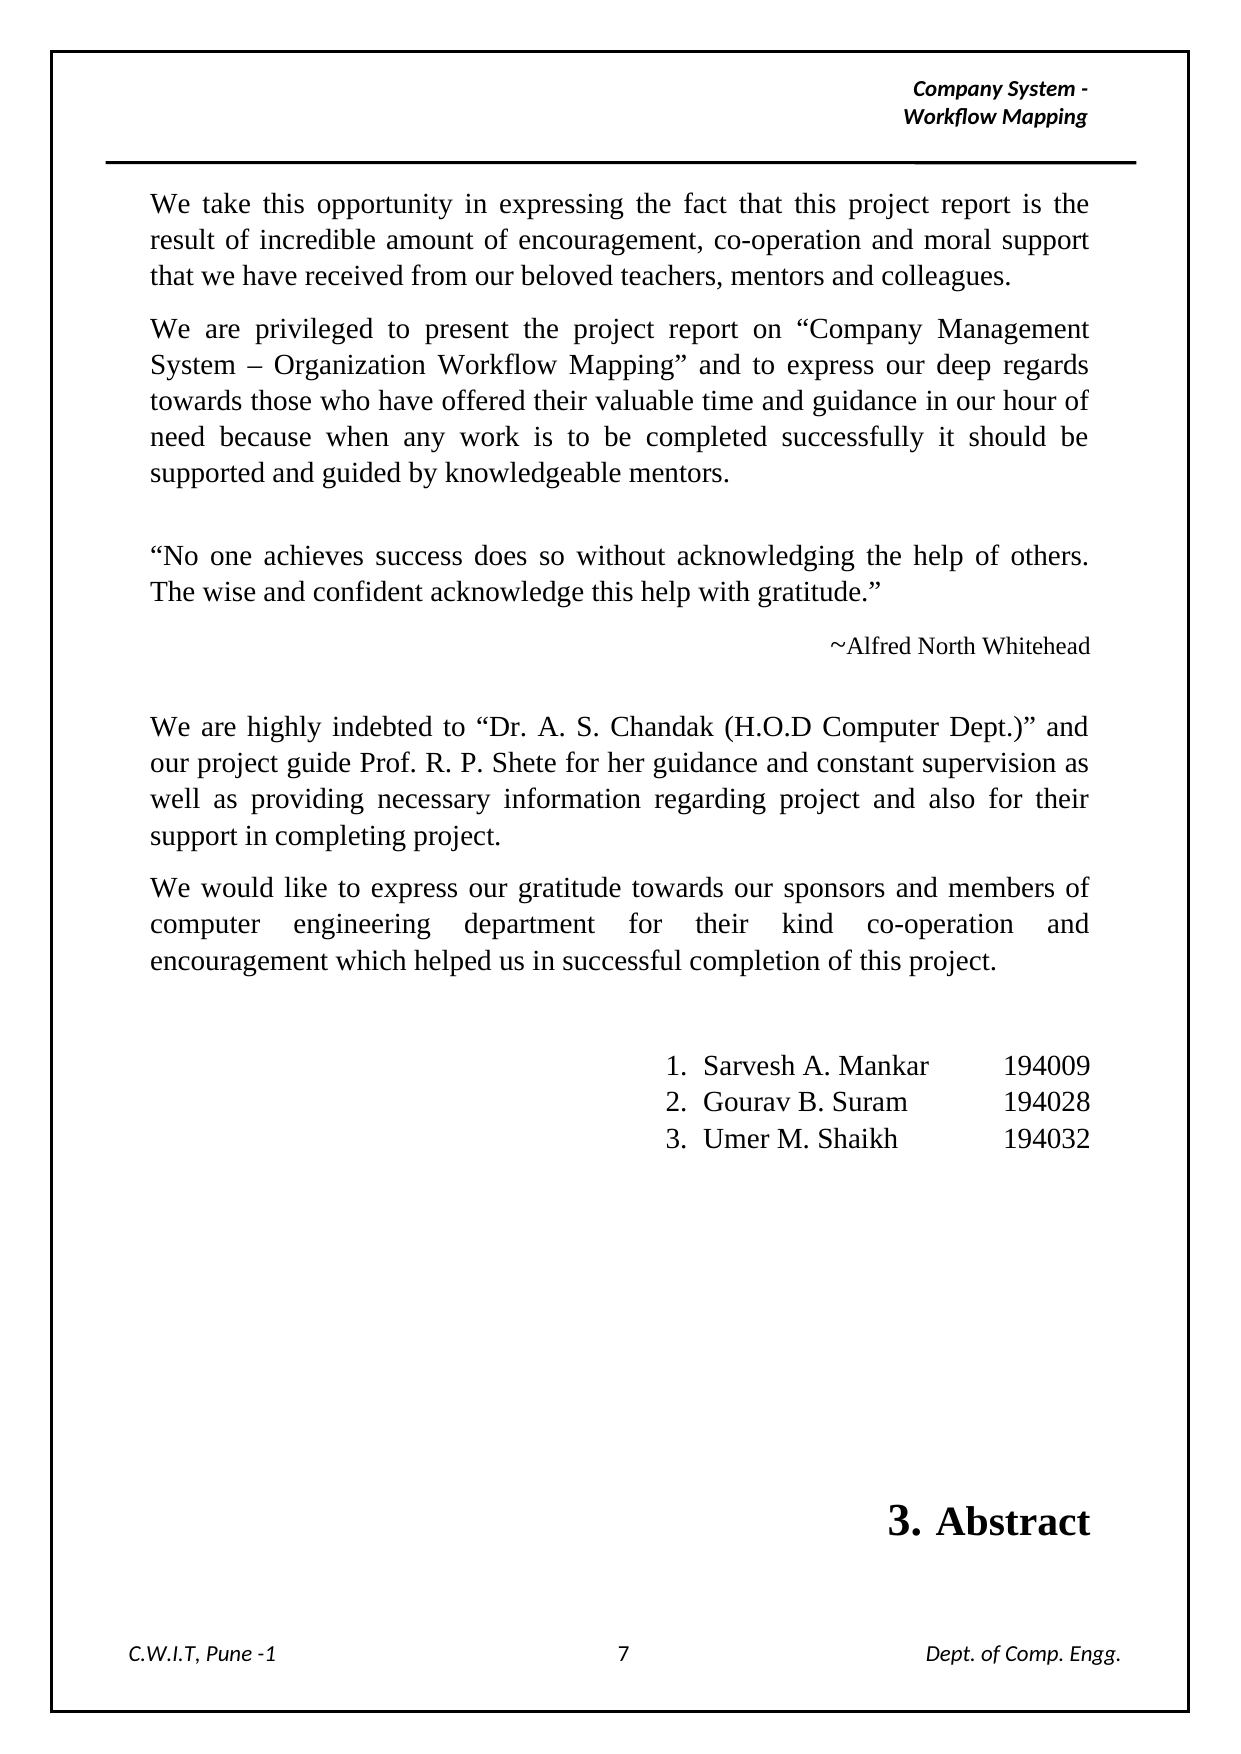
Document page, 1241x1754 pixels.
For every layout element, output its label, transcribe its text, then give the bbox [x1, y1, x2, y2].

text We are highly indebted to “Dr. A. S. Chandak (H.O.D Computer Dept.)” and our project guide Prof. R. P. Shete for her guidance and constant supervision as well as providing necessary information regarding project and also for their support in completing project. [150, 709, 1090, 851]
text We would like to express our gratitude towards our sponsors and members of computer engineering department for their kind co-operation and encouragement which helped us in successful completion of this project. [150, 871, 1090, 976]
list Umer M. Shaikh 194032 [187, 1121, 1090, 1154]
list Sarvesh A. Mankar 194009 [187, 1048, 1090, 1082]
text ~Alfred North Whitehead [150, 627, 1090, 660]
text We are privileged to present the project report on “Company Management System – Organization Workflow Mapping” and to express our deep regards towards those who have offered their valuable time and guidance in our hour of need because when any work is to be completed successfully it should be supported and guided by knowledgeable mentors. [150, 311, 1090, 489]
text “No one achieves success does so without acknowledging the help of others. The wise and confident acknowledge this help with gratitude.” [150, 538, 1090, 608]
list Abstract [187, 1493, 1090, 1546]
text We take this opportunity in expressing the fact that this project report is the result of incredible amount of encouragement, co-operation and moral support that we have received from our beloved teachers, mentors and colleagues. [150, 186, 1090, 292]
list Gourav B. Suram 194028 [187, 1084, 1090, 1118]
